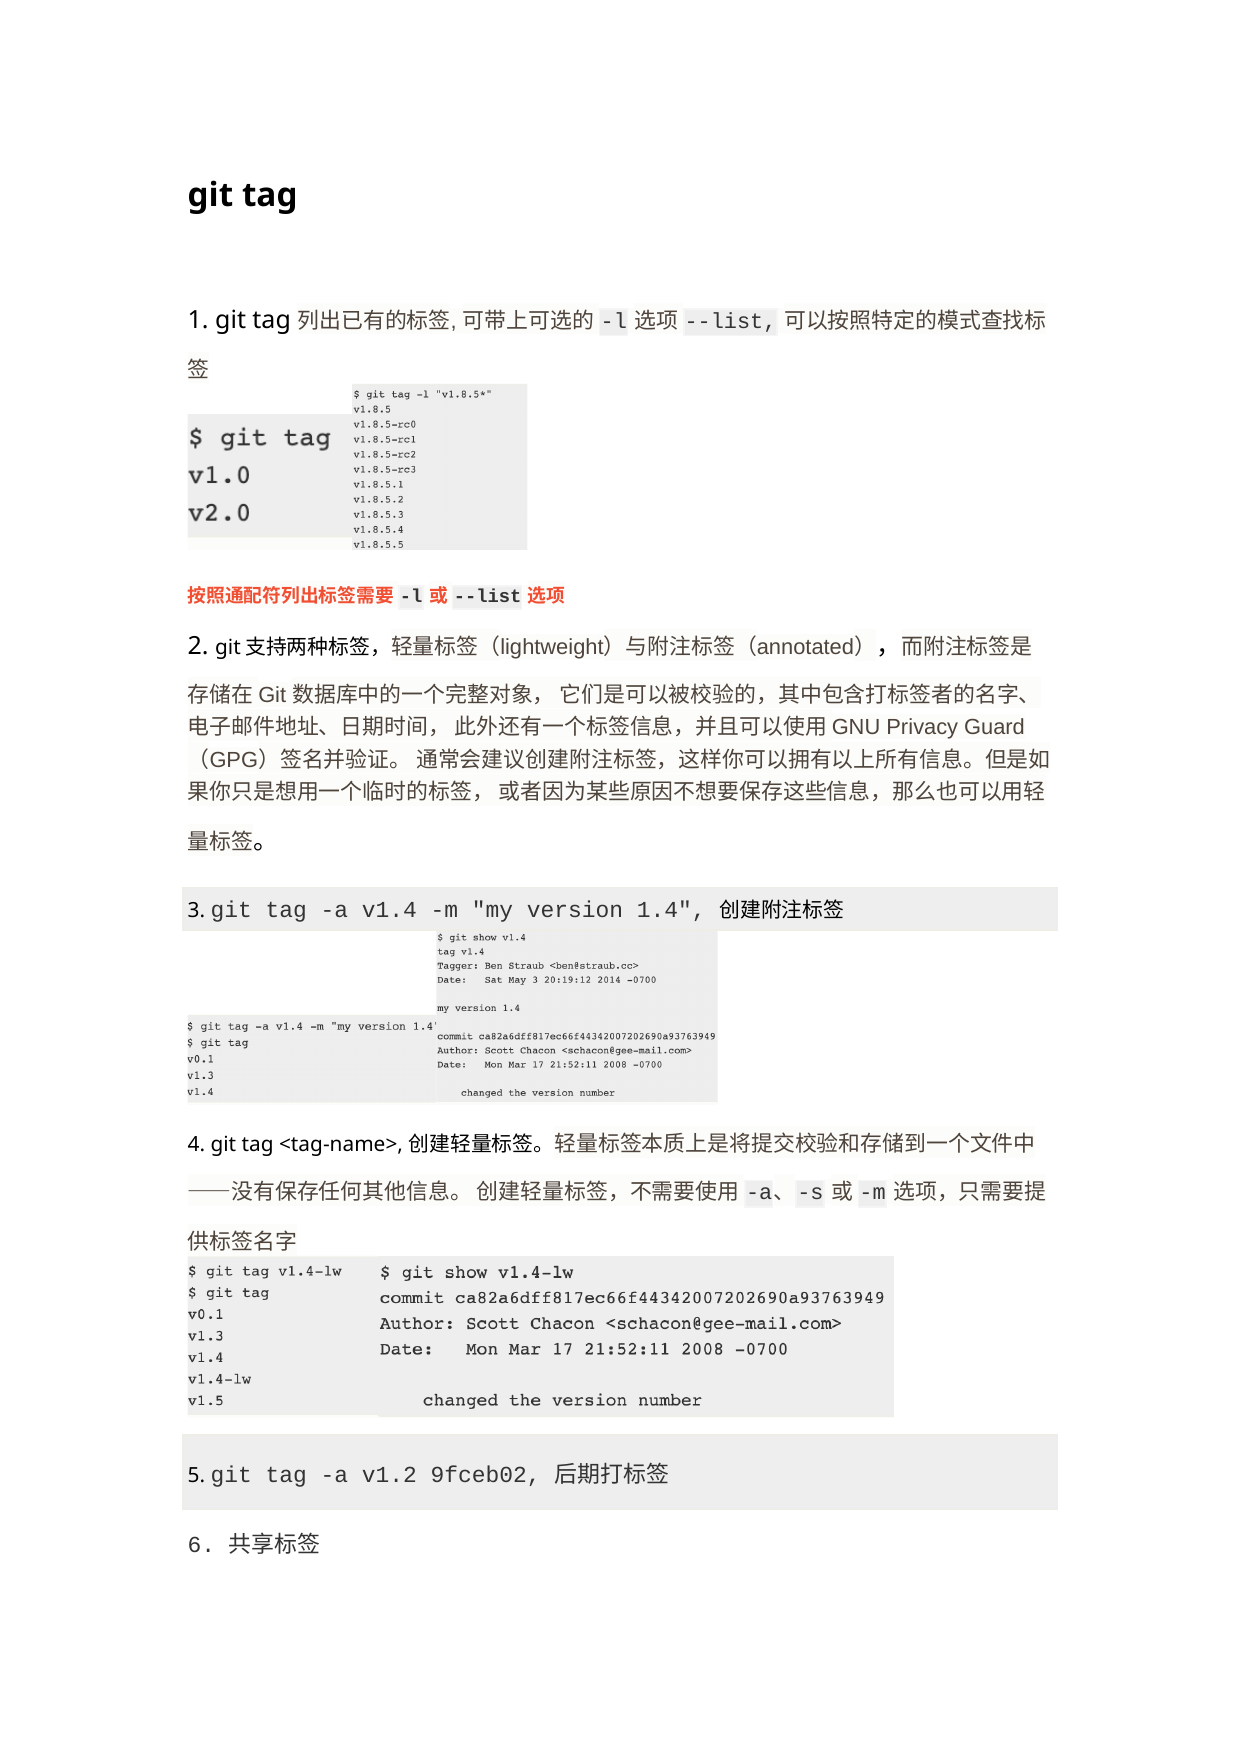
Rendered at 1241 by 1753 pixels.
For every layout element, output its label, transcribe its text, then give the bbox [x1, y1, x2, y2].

text 按照通配符列出标签需要 -l 或 --list 选项 [187, 579, 1053, 611]
text 2. git支持两种标签，轻量标签（lightweight）与附注标签（annotated），而附注标签是存储在 Git 数据库中的一个完整对象， 它们是可以被校验的，其中包含打标签者的名字、电子邮件地址、日期时间， 此外还有一个标签信息，并且可以使用 GNU Privacy Guard （GPG）签名并验证。 通常会建议创建附注标签，这样你可以拥有以上所有信息。但是如果你只是想用一个临时的标签， 或者因为某些原因不想要保存这些信息，那么也可以用轻量标签。 [187, 611, 1053, 871]
picture [187, 383, 528, 550]
picture [187, 1255, 894, 1418]
text 6. 共享标签 [187, 1510, 1053, 1575]
text 1. git tag 列出已有的标签, 可带上可选的 -l 选项 --list, 可以按照特定的模式查找标签 [187, 286, 1053, 384]
picture [187, 931, 718, 1105]
subtitle git tag [187, 161, 1053, 226]
text 4. git tag <tag-name>, 创建轻量标签。轻量标签本质上是将提交校验和存储到一个文件中——没有保存任何其他信息。 创建轻量标签，不需要使用 -a、-s 或 -m 选项，只需要提供标签名字 [187, 1126, 1053, 1256]
text 5. git tag -a v1.2 9fceb02, 后期打标签 [183, 1436, 1057, 1509]
text 3. git tag -a v1.4 -m "my version 1.4", 创建附注标签 [183, 888, 1057, 929]
